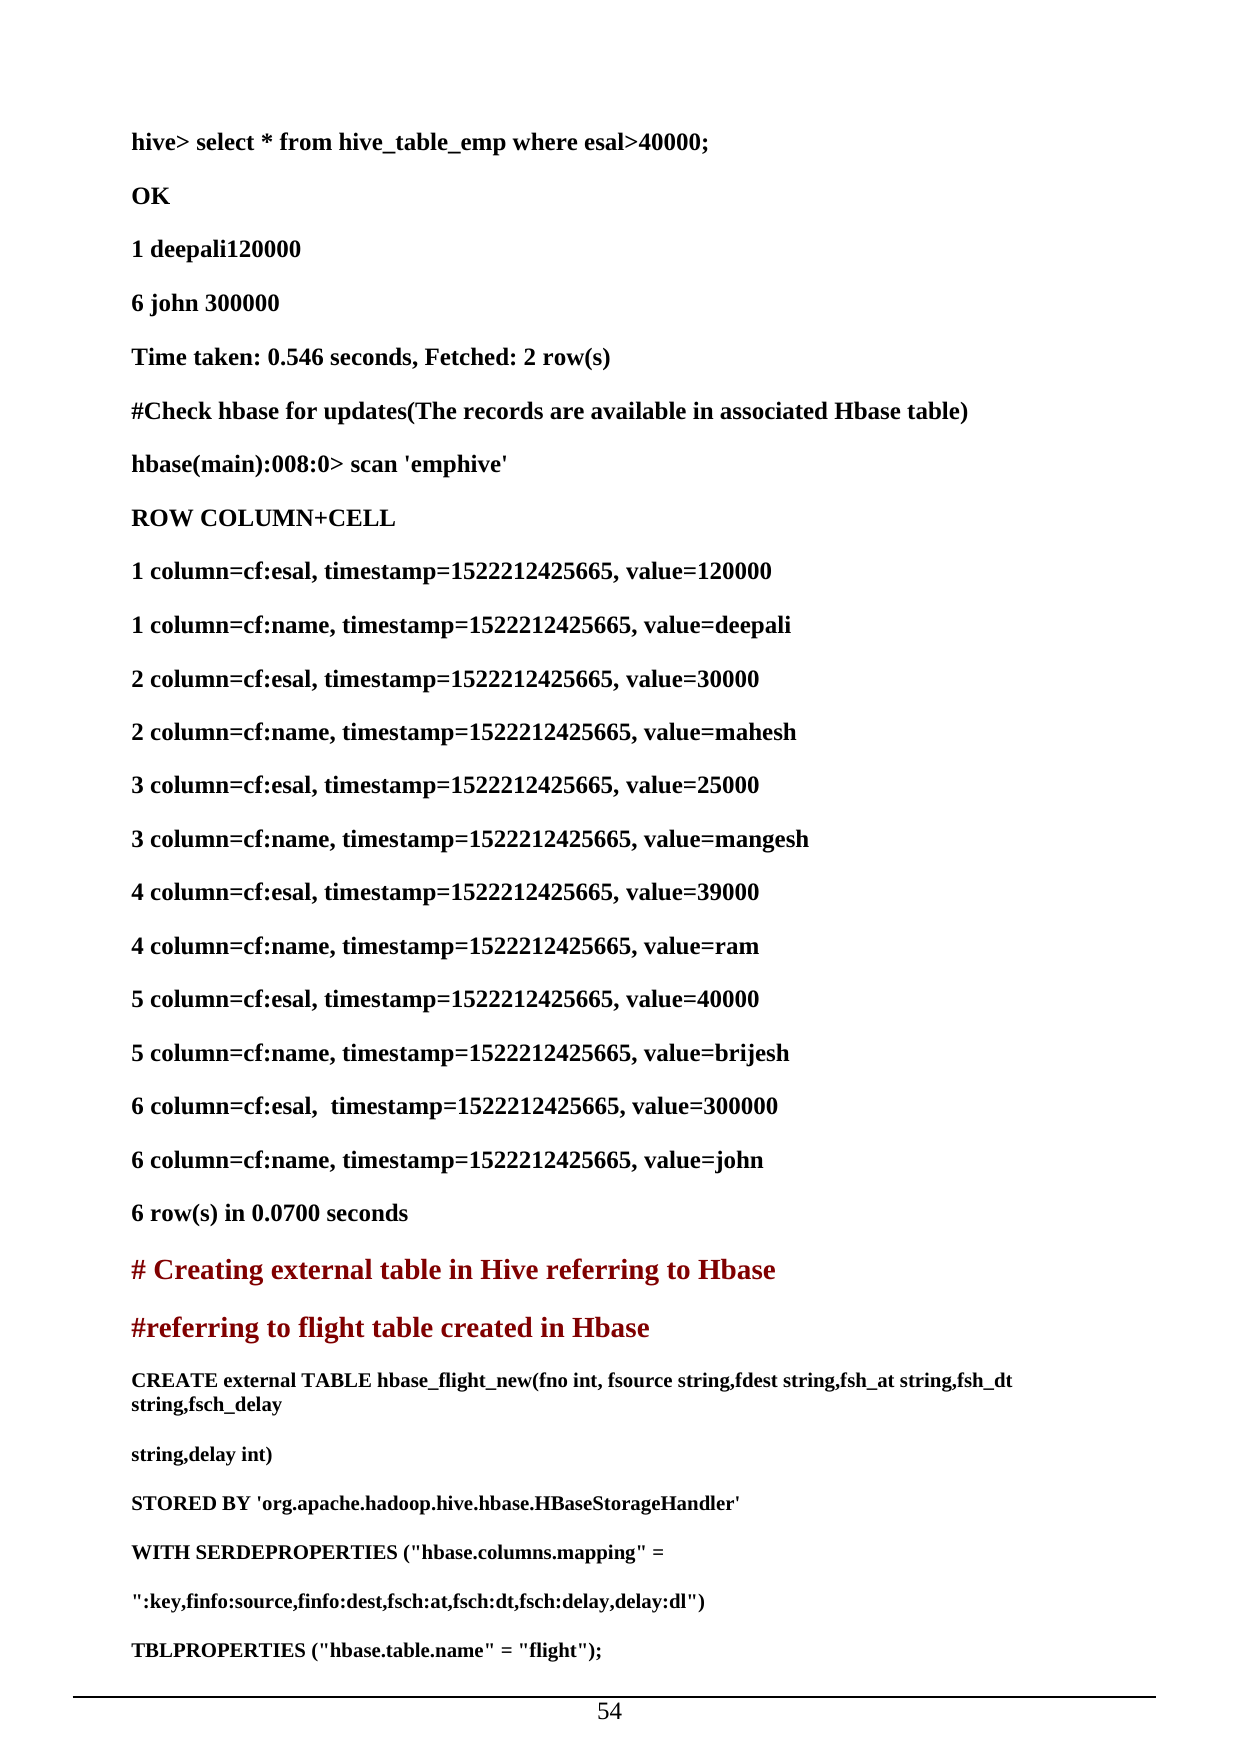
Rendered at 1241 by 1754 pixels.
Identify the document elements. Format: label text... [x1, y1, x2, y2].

list column=cf:name, timestamp=1522212425665, value=ram 5 column=cf:esal, timestamp=1522212425665, value=40000 [131, 931, 760, 1013]
text 1 column=cf:esal, timestamp=1522212425665, value=120000 [131, 556, 1240, 585]
list column=cf:name, timestamp=1522212425665, value=deepali 2 column=cf:esal, timestamp=1522212425665, value=30000 [131, 610, 792, 692]
text 6 john 300000 [131, 288, 1240, 317]
list column=cf:name, timestamp=1522212425665, value=mahesh 3 column=cf:esal, timestamp=1522212425665, value=25000 [131, 717, 797, 799]
text CREATE external TABLE hbase_flight_new(fno int, fsource string,fdest string,fsh_at string,fsh_dt string,fsch_delay [131, 1368, 1015, 1416]
list column=cf:name, timestamp=1522212425665, value=mangesh 4 column=cf:esal, timestamp=1522212425665, value=39000 [131, 824, 810, 906]
list column=cf:name, timestamp=1522212425665, value=brijesh 6 column=cf:esal, timestamp=1522212425665, value=300000 6 column=cf:name, timestamp=1522212425665, value=john [131, 1038, 790, 1173]
text Time taken: 0.546 seconds, Fetched: 2 row(s) [131, 342, 1240, 371]
text 1 deepali120000 [131, 234, 1240, 263]
text #Check hbase for updates(The records are available in associated Hbase table) hbase(main):008:0> scan 'emphive' [131, 396, 970, 478]
text hive> select * from hive_table_emp where esal>40000; OK [131, 127, 711, 209]
list row(s) in 0.0700 seconds [131, 1198, 1240, 1227]
text string,delay int) [131, 1442, 1240, 1466]
text STORED BY 'org.apache.hadoop.hive.hbase.HBaseStorageHandler' WITH SERDEPROPERTIES ("hbase.columns.mapping" = ":key,finfo:source,finfo:dest,fsch:at,fsch:dt,fsch:delay,delay:dl") TBLPROPERTIES ("hbase.table.name" = "flight"); [131, 1491, 742, 1662]
subtitle # Creating external table in Hive referring to Hbase #referring to flight table created in Hbase [131, 1252, 778, 1343]
text ROW COLUMN+CELL [131, 503, 1240, 531]
